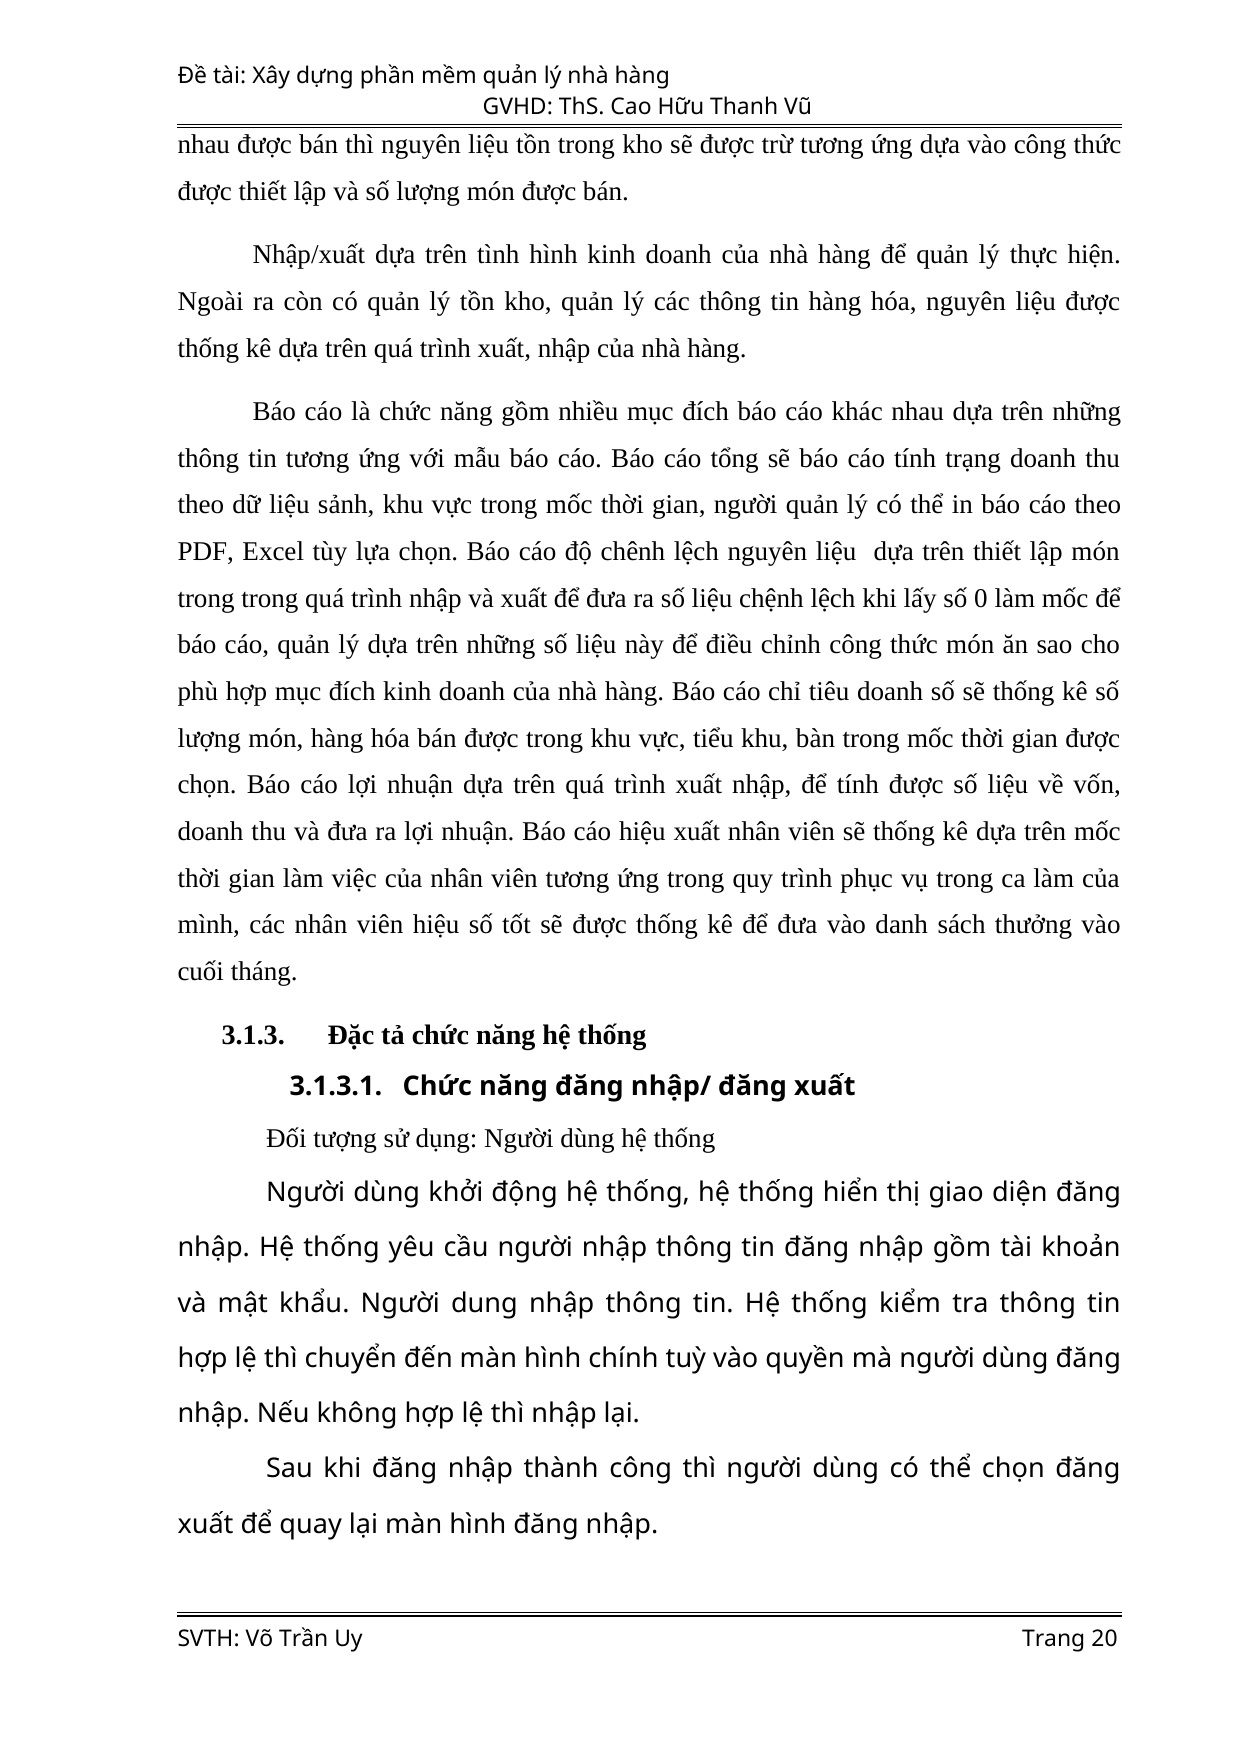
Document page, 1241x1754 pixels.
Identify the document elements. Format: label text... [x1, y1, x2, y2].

subtitle Đặc tả chức năng hệ thống [221, 1018, 1122, 1051]
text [177, 128, 1122, 206]
text Người dùng khởi động hệ thống, hệ thống hiển thị giao diện đăng nhập. Hệ thống yêu cầu người nhập thông tin đăng nhập gồm tài khoản và mật khẩu. Người dung nhập thông tin. Hệ thống kiểm tra thông tin hợp lệ thì chuyển đến màn hình chính tuỳ vào quyền mà người dùng đăng nhập. Nếu không hợp lệ thì nhập lại. [177, 1172, 1122, 1431]
subtitle Chức năng đăng nhập/ đăng xuất [289, 1067, 1122, 1104]
text Nhập/xuất dựa trên tình hình kinh doanh của nhà hàng để quản lý thực hiện. Ngoài ra còn có quản lý tồn kho, quản lý các thông tin hàng hóa, nguyên liệu được thống kê dựa trên quá trình xuất, nhập của nhà hàng. [177, 238, 1122, 363]
text Đối tượng sử dụng: Người dùng hệ thống [177, 1122, 1122, 1153]
text Báo cáo là chức năng gồm nhiều mục đích báo cáo khác nhau dựa trên những thông tin tương ứng với mẫu báo cáo. Báo cáo tổng sẽ báo cáo tính trạng doanh thu theo dữ liệu sảnh, khu vực trong mốc thời gian, người quản lý có thể in báo cáo theo PDF, Excel tùy lựa chọn. Báo cáo độ chênh lệch nguyên liệu dựa trên thiết lập món trong trong quá trình nhập và xuất để đưa ra số liệu chệnh lệch khi lấy số 0 làm mốc để báo cáo, quản lý dựa trên những số liệu này để điều chỉnh công thức món ăn sao cho phù hợp mục đích kinh doanh của nhà hàng. Báo cáo chỉ tiêu doanh số sẽ thống kê số lượng món, hàng hóa bán được trong khu vực, tiểu khu, bàn trong mốc thời gian được chọn. Báo cáo lợi nhuận dựa trên quá trình xuất nhập, để tính được số liệu về vốn, doanh thu và đưa ra lợi nhuận. Báo cáo hiệu xuất nhân viên sẽ thống kê dựa trên mốc thời gian làm việc của nhân viên tương ứng trong quy trình phục vụ trong ca làm của mình, các nhân viên hiệu số tốt sẽ được thống kê để đưa vào danh sách thưởng vào cuối tháng. [177, 395, 1122, 986]
text Sau khi đăng nhập thành công thì người dùng có thể chọn đăng xuất để quay lại màn hình đăng nhập. [177, 1449, 1122, 1541]
